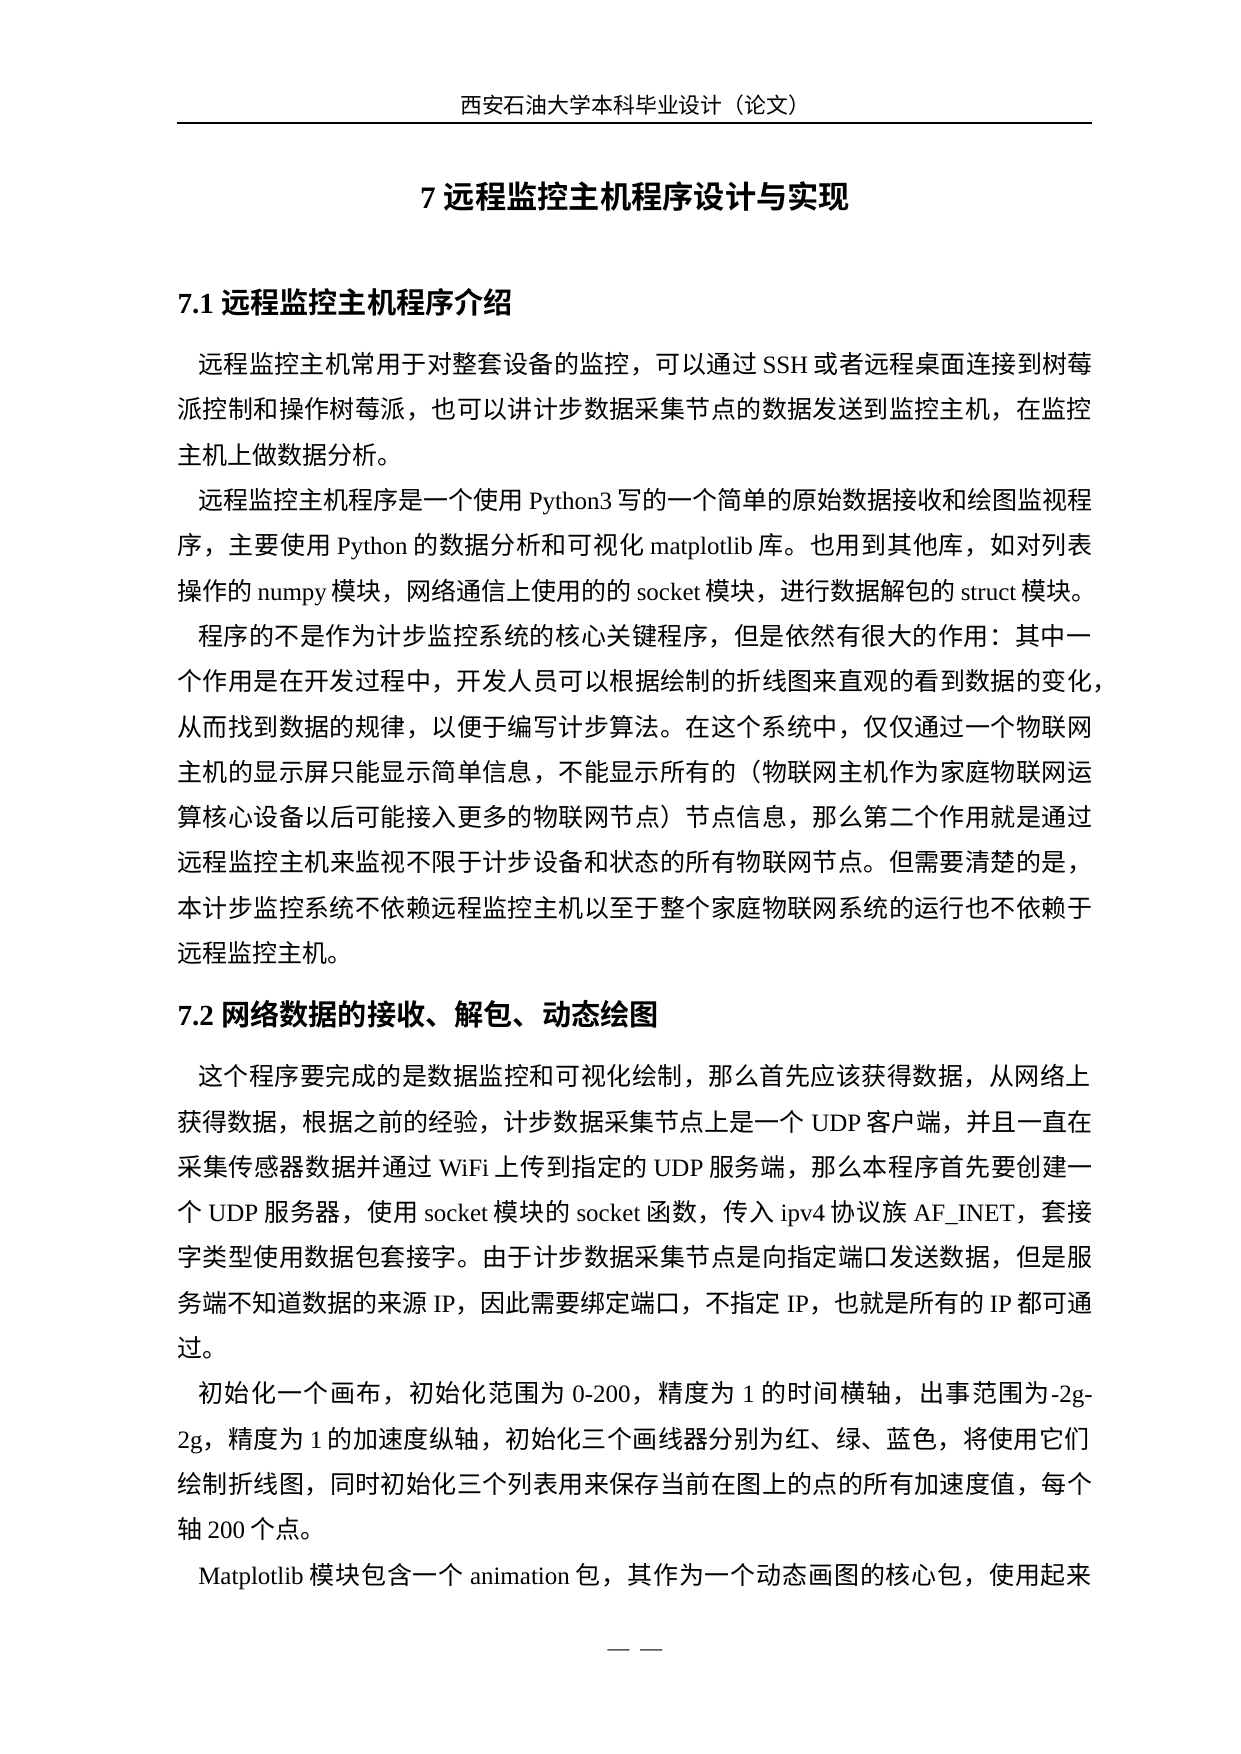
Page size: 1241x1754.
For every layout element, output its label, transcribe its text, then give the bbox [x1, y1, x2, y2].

text 远程监控主机程序是一个使用Python3写的一个简单的原始数据接收和绘图监视程序，主要使用Python的数据分析和可视化matplotlib库。也用到其他库，如对列表操作的numpy模块，网络通信上使用的的socket模块，进行数据解包的struct模块。 [177, 480, 1092, 607]
subtitle 网络数据的接收、解包、动态绘图 [177, 991, 1092, 1034]
text 这个程序要完成的是数据监控和可视化绘制，那么首先应该获得数据，从网络上获得数据，根据之前的经验，计步数据采集节点上是一个UDP客户端，并且一直在采集传感器数据并通过WiFi上传到指定的UDP服务端，那么本程序首先要创建一个UDP服务器，使用socket模块的socket函数，传入ipv4协议族AF_INET，套接字类型使用数据包套接字。由于计步数据采集节点是向指定端口发送数据，但是服务端不知道数据的来源IP，因此需要绑定端口，不指定IP，也就是所有的IP都可通过。 [177, 1057, 1092, 1365]
subtitle 远程监控主机程序设计与实现 [177, 173, 1092, 218]
text 初始化一个画布，初始化范围为0-200，精度为1的时间横轴，出事范围为-2g-2g，精度为1的加速度纵轴，初始化三个画线器分别为红、绿、蓝色，将使用它们绘制折线图，同时初始化三个列表用来保存当前在图上的点的所有加速度值，每个轴200个点。 [177, 1374, 1092, 1546]
text 程序的不是作为计步监控系统的核心关键程序，但是依然有很大的作用：其中一个作用是在开发过程中，开发人员可以根据绘制的折线图来直观的看到数据的变化，从而找到数据的规律，以便于编写计步算法。在这个系统中，仅仅通过一个物联网主机的显示屏只能显示简单信息，不能显示所有的（物联网主机作为家庭物联网运算核心设备以后可能接入更多的物联网节点）节点信息，那么第二个作用就是通过远程监控主机来监视不限于计步设备和状态的所有物联网节点。但需要清楚的是，本计步监控系统不依赖远程监控主机以至于整个家庭物联网系统的运行也不依赖于远程监控主机。 [177, 616, 1092, 970]
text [177, 1555, 1092, 1591]
subtitle 远程监控主机程序介绍 [177, 279, 1092, 321]
text 远程监控主机常用于对整套设备的监控，可以通过SSH或者远程桌面连接到树莓派控制和操作树莓派，也可以讲计步数据采集节点的数据发送到监控主机，在监控主机上做数据分析。 [177, 344, 1092, 471]
